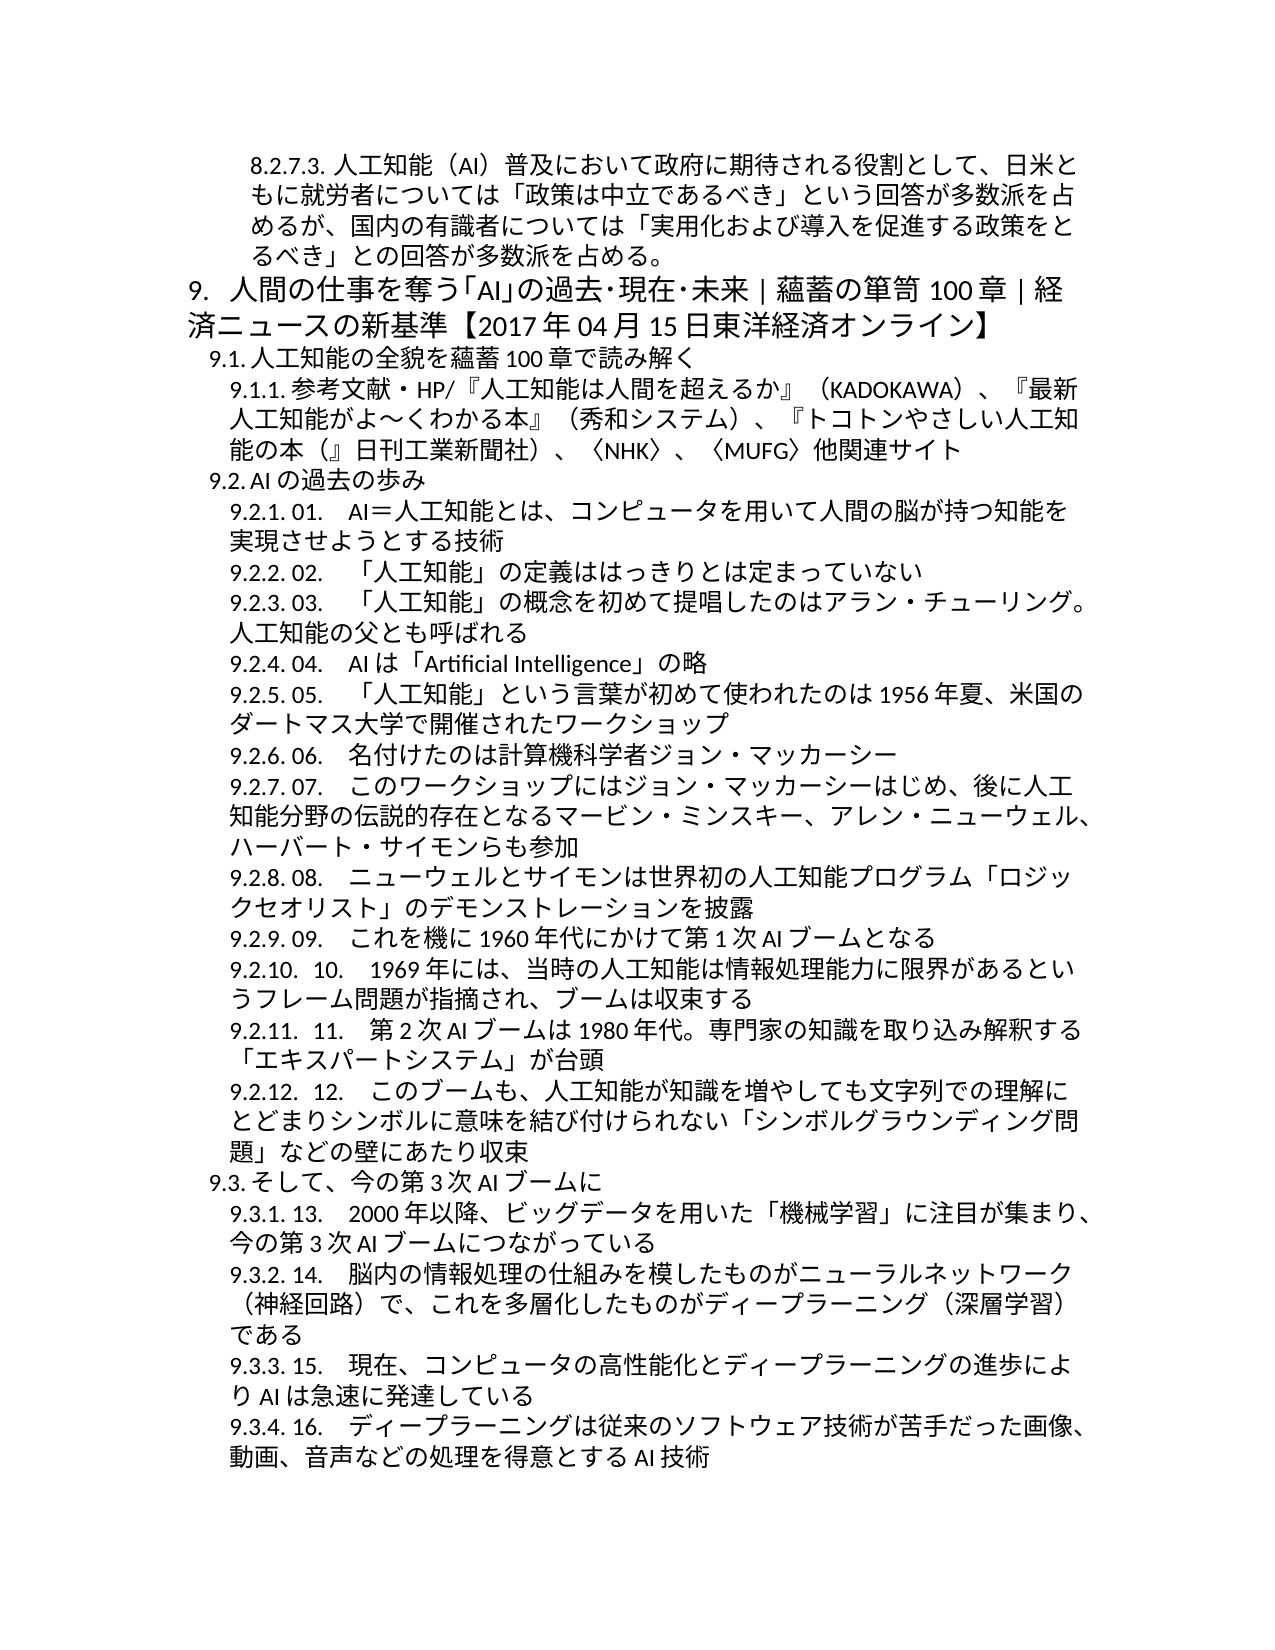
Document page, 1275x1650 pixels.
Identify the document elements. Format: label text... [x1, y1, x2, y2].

subtitle 06. 名付けたのは計算機科学者ジョン・マッカーシー [229, 740, 1087, 771]
subtitle 08. ニューウェルとサイモンは世界初の人工知能プログラム「ロジックセオリスト」のデモンストレーションを披露 [229, 862, 1087, 923]
subtitle 14. 脳内の情報処理の仕組みを模したものがニューラルネットワーク（神経回路）で、これを多層化したものがディープラーニング（深層学習）である [229, 1259, 1087, 1351]
subtitle 03. 「人工知能」の概念を初めて提唱したのはアラン・チューリング。人工知能の父とも呼ばれる [229, 587, 1087, 648]
subtitle 09. これを機に1960年代にかけて第1次AIブームとなる [229, 923, 1087, 954]
subtitle 人工知能の全貌を蘊蓄100章で読み解く [208, 343, 1087, 374]
subtitle 02. 「人工知能」の定義ははっきりとは定まっていない [229, 557, 1087, 587]
subtitle そして、今の第3次AIブームに [208, 1167, 1087, 1198]
subtitle 16. ディープラーニングは従来のソフトウェア技術が苦手だった画像、動画、音声などの処理を得意とするAI技術 [229, 1412, 1087, 1473]
subtitle 12. このブームも、人工知能が知識を増やしても文字列での理解にとどまりシンボルに意味を結び付けられない「シンボルグラウンディング問題」などの壁にあたり収束 [229, 1076, 1087, 1167]
subtitle 人工知能（AI）普及において政府に期待される役割として、日米ともに就労者については「政策は中立であるべき」という回答が多数派を占めるが、国内の有識者については「実用化および導入を促進する政策をとるべき」との回答が多数派を占める。 [250, 150, 1087, 272]
subtitle 05. 「人工知能」という言葉が初めて使われたのは1956年夏、米国のダートマス大学で開催されたワークショップ [229, 679, 1087, 740]
subtitle 04. AIは「Artificial Intelligence」の略 [229, 648, 1087, 679]
subtitle 15. 現在、コンピュータの高性能化とディープラーニングの進歩によりAIは急速に発達している [229, 1351, 1087, 1412]
subtitle 01. AI＝人工知能とは、コンピュータを用いて人間の脳が持つ知能を実現させようとする技術 [229, 496, 1087, 557]
subtitle 10. 1969年には、当時の人工知能は情報処理能力に限界があるというフレーム問題が指摘され、ブームは収束する [229, 954, 1087, 1015]
subtitle AIの過去の歩み [208, 465, 1087, 496]
subtitle 13. 2000年以降、ビッグデータを用いた「機械学習」に注目が集まり、今の第3次AIブームにつながっている [229, 1198, 1087, 1259]
subtitle 07. このワークショップにはジョン・マッカーシーはじめ、後に人工知能分野の伝説的存在となるマービン・ミンスキー、アレン・ニューウェル、ハーバート・サイモンらも参加 [229, 771, 1087, 862]
subtitle 参考文献・HP/『人工知能は人間を超えるか』（KADOKAWA）、『最新 人工知能がよ～くわかる本』（秀和システム）、『トコトンやさしい人工知能の本（』日刊工業新聞社）、〈NHK〉、〈MUFG〉他関連サイト [229, 374, 1087, 465]
subtitle 11. 第2次AIブームは1980年代。専門家の知識を取り込み解釈する「エキスパートシステム」が台頭 [229, 1015, 1087, 1076]
subtitle 人間の仕事を奪う｢AI｣の過去･現在･未来 | 蘊蓄の箪笥 100章 | 経済ニュースの新基準【2017年04月15日東洋経済オンライン】 [187, 272, 1087, 343]
